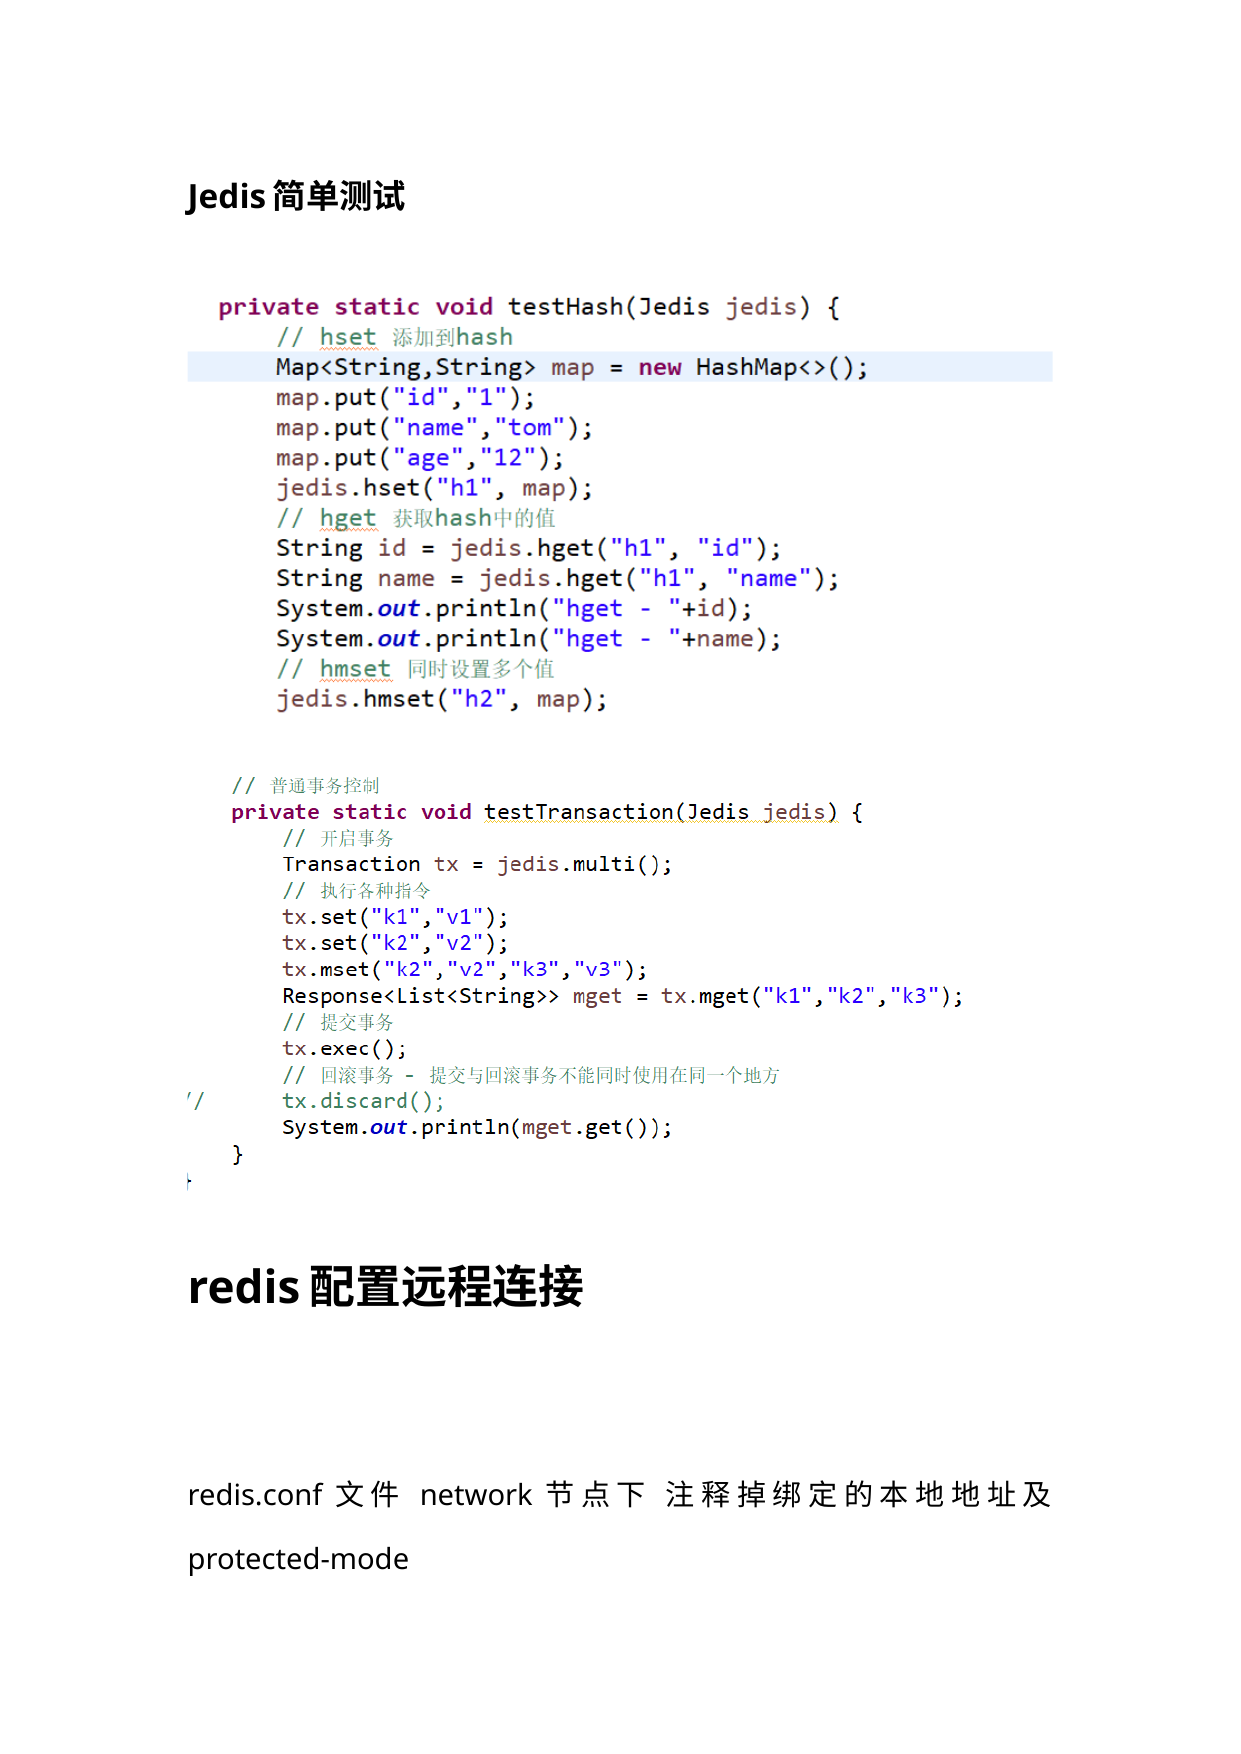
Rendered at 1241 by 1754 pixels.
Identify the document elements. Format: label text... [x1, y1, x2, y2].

subtitle redis配置远程连接 [187, 1235, 1053, 1332]
picture [187, 744, 1053, 1198]
subtitle Jedis简单测试 [187, 162, 1053, 227]
picture [187, 289, 1053, 719]
text redis.conf文件 network节点下 注释掉绑定的本地地址及protected-mode [187, 1460, 1053, 1590]
